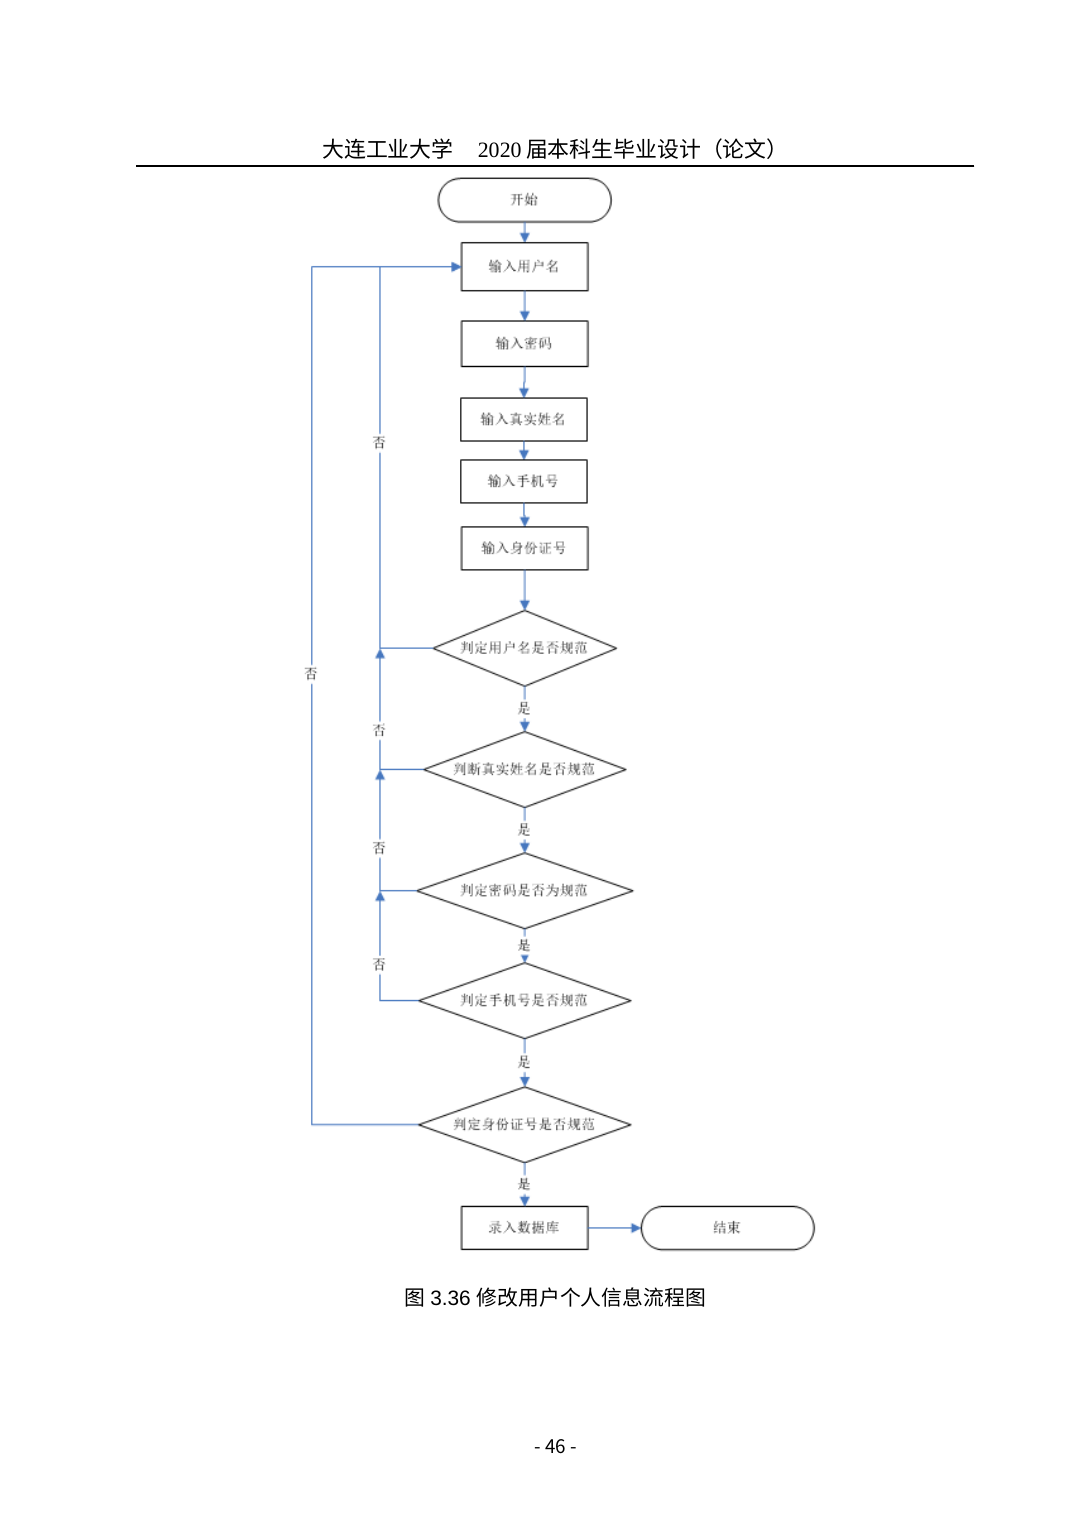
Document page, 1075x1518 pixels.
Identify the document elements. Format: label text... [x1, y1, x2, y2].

picture [286, 174, 824, 1259]
text 图 3.36 修改用户个人信息流程图 [136, 1280, 974, 1312]
